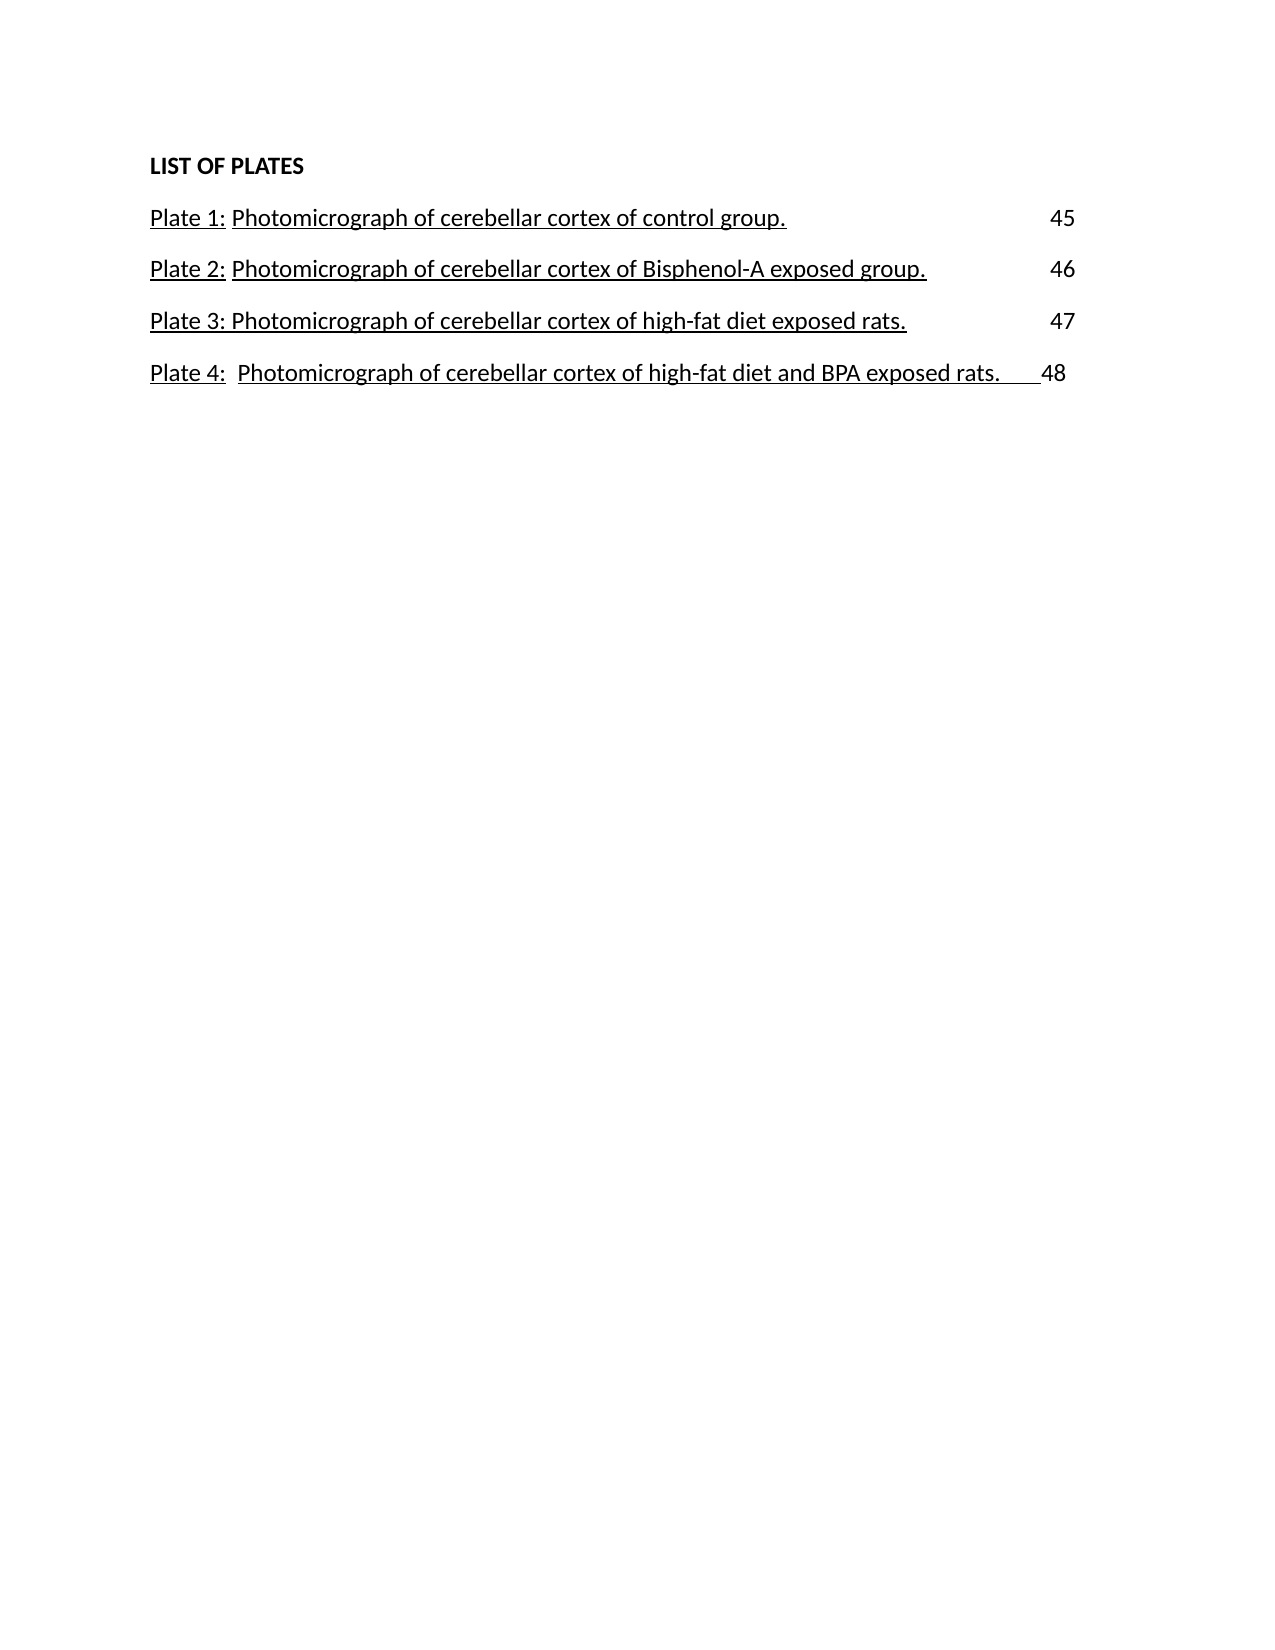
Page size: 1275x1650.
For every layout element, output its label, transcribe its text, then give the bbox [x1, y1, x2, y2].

text Plate 2: Photomicrograph of cerebellar cortex of Bisphenol-A exposed group. 46 [150, 253, 1125, 284]
text LIST OF PLATES [150, 150, 1125, 181]
text Plate 1: Photomicrograph of cerebellar cortex of control group. 45 [150, 202, 1125, 232]
text Plate 4: Photomicrograph of cerebellar cortex of high-fat diet and BPA exposed rats. 48 [150, 357, 1125, 387]
text Plate 3: Photomicrograph of cerebellar cortex of high-fat diet exposed rats. 47 [150, 305, 1125, 336]
